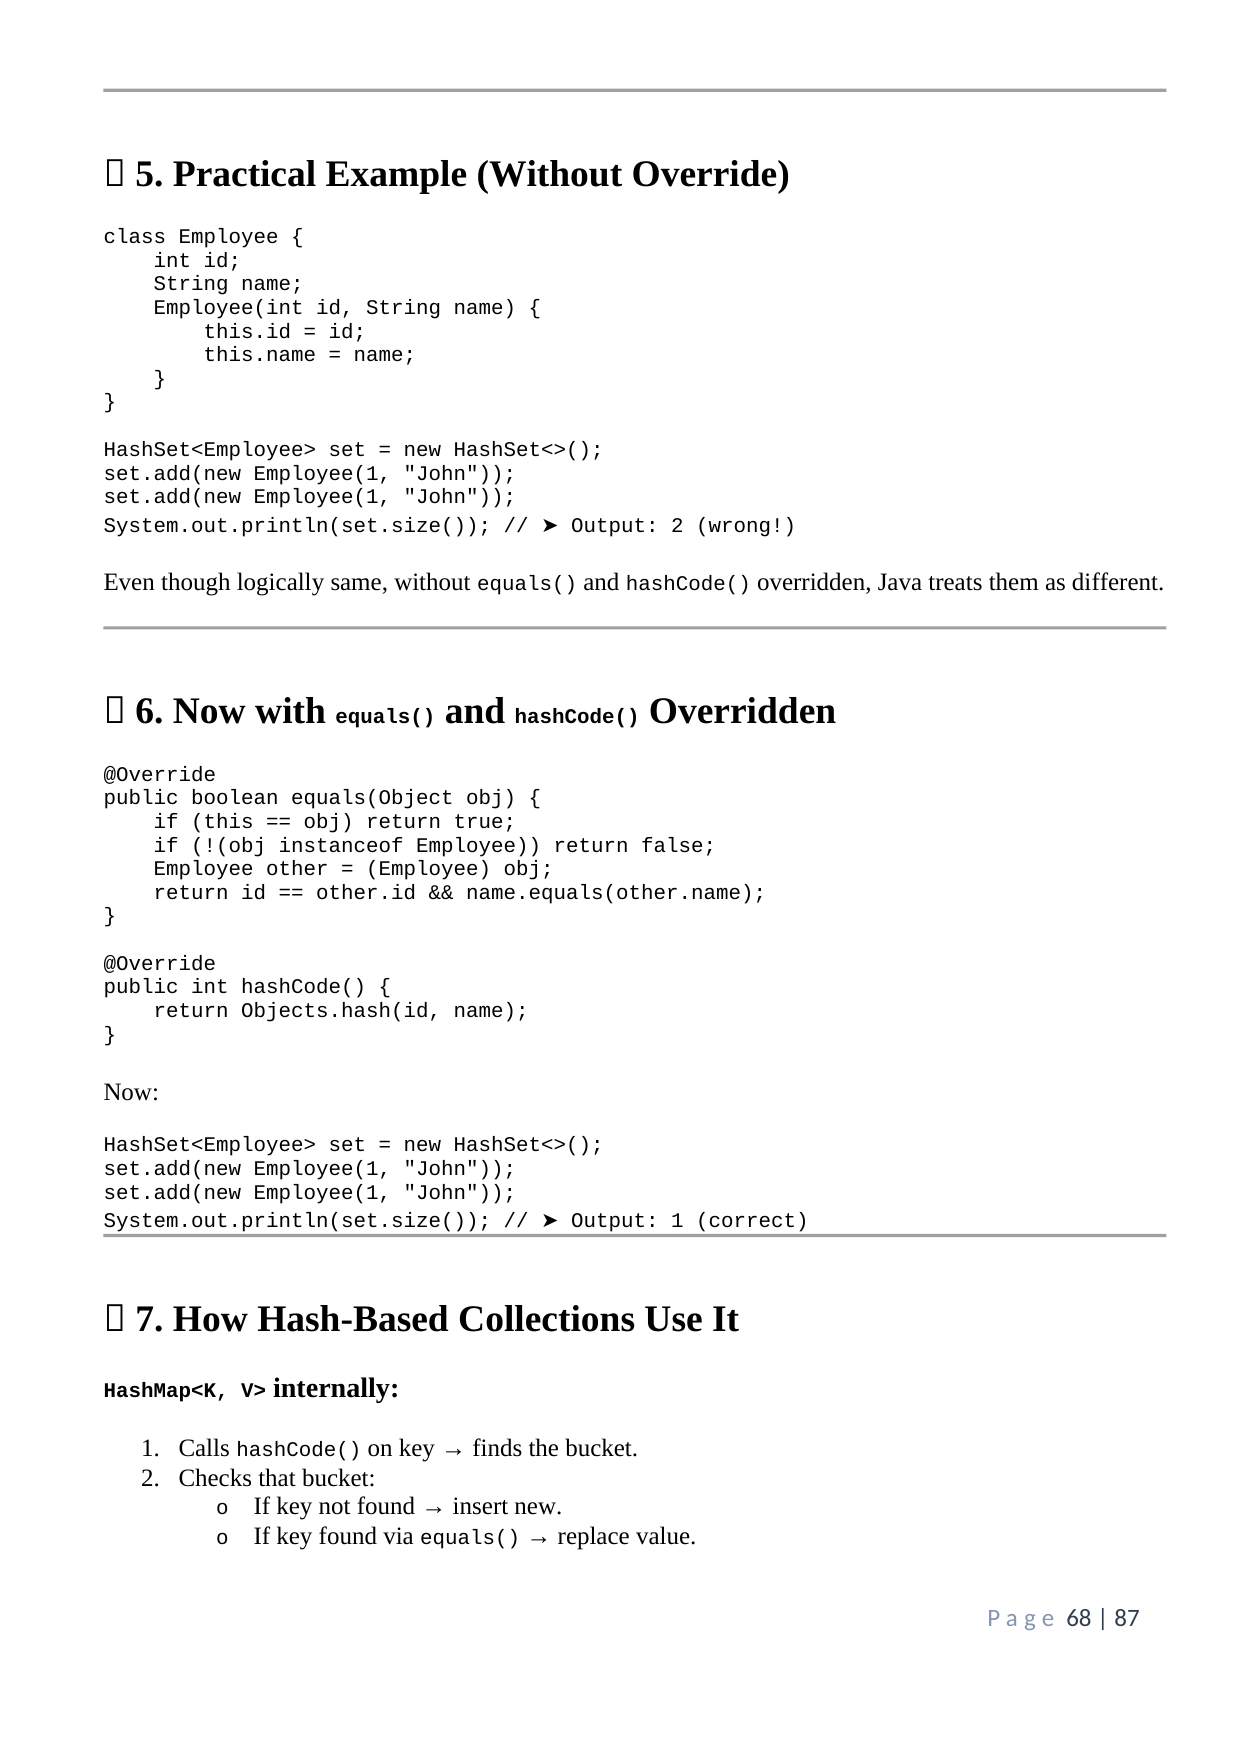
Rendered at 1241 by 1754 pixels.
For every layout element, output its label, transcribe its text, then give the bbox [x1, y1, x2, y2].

text Employee other = (Employee) obj; [103, 858, 1166, 882]
list If key found via equals() → replace value. [216, 1521, 1166, 1551]
text } [103, 1024, 1166, 1047]
text @Override [103, 953, 1166, 976]
text 🔄 7. How Hash-Based Collections Use It [103, 1291, 1166, 1342]
text public boolean equals(Object obj) { [103, 787, 1166, 811]
text Employee(int id, String name) { [103, 297, 1166, 321]
text HashMap<K, V> internally: [103, 1371, 1166, 1404]
text return Objects.hash(id, name); [103, 1000, 1166, 1024]
text if (this == obj) return true; [103, 811, 1166, 834]
text int id; [103, 250, 1166, 273]
text set.add(new Employee(1, "John")); [103, 486, 1166, 510]
text class Employee { [103, 226, 1166, 250]
text set.add(new Employee(1, "John")); [103, 1158, 1166, 1182]
text this.id = id; [103, 321, 1166, 344]
text ✅ 6. Now with equals() and hashCode() Overridden [103, 683, 1166, 734]
text HashSet<Employee> set = new HashSet<>(); [103, 439, 1166, 462]
text HashSet<Employee> set = new HashSet<>(); [103, 1134, 1166, 1158]
list Checks that bucket: [141, 1463, 1166, 1491]
list Calls hashCode() on key → finds the bucket. [141, 1433, 1166, 1463]
text } [103, 392, 1166, 415]
text System.out.println(set.size()); // ➤ Output: 2 (wrong!) [103, 510, 1166, 538]
text public int hashCode() { [103, 976, 1166, 1000]
text @Override [103, 764, 1166, 787]
text 🧪 5. Practical Example (Without Override) [103, 146, 1166, 197]
text System.out.println(set.size()); // ➤ Output: 1 (correct) [103, 1205, 1166, 1233]
text } [103, 368, 1166, 392]
text } [103, 906, 1166, 929]
text set.add(new Employee(1, "John")); [103, 1182, 1166, 1205]
text this.name = name; [103, 344, 1166, 368]
text Now: [103, 1077, 1166, 1105]
text String name; [103, 273, 1166, 297]
text return id == other.id && name.equals(other.name); [103, 882, 1166, 906]
text Even though logically same, without equals() and hashCode() overridden, Java treats them as different. [103, 567, 1166, 597]
text if (!(obj instanceof Employee)) return false; [103, 834, 1166, 858]
text set.add(new Employee(1, "John")); [103, 462, 1166, 486]
list If key not found → insert new. [216, 1491, 1166, 1521]
